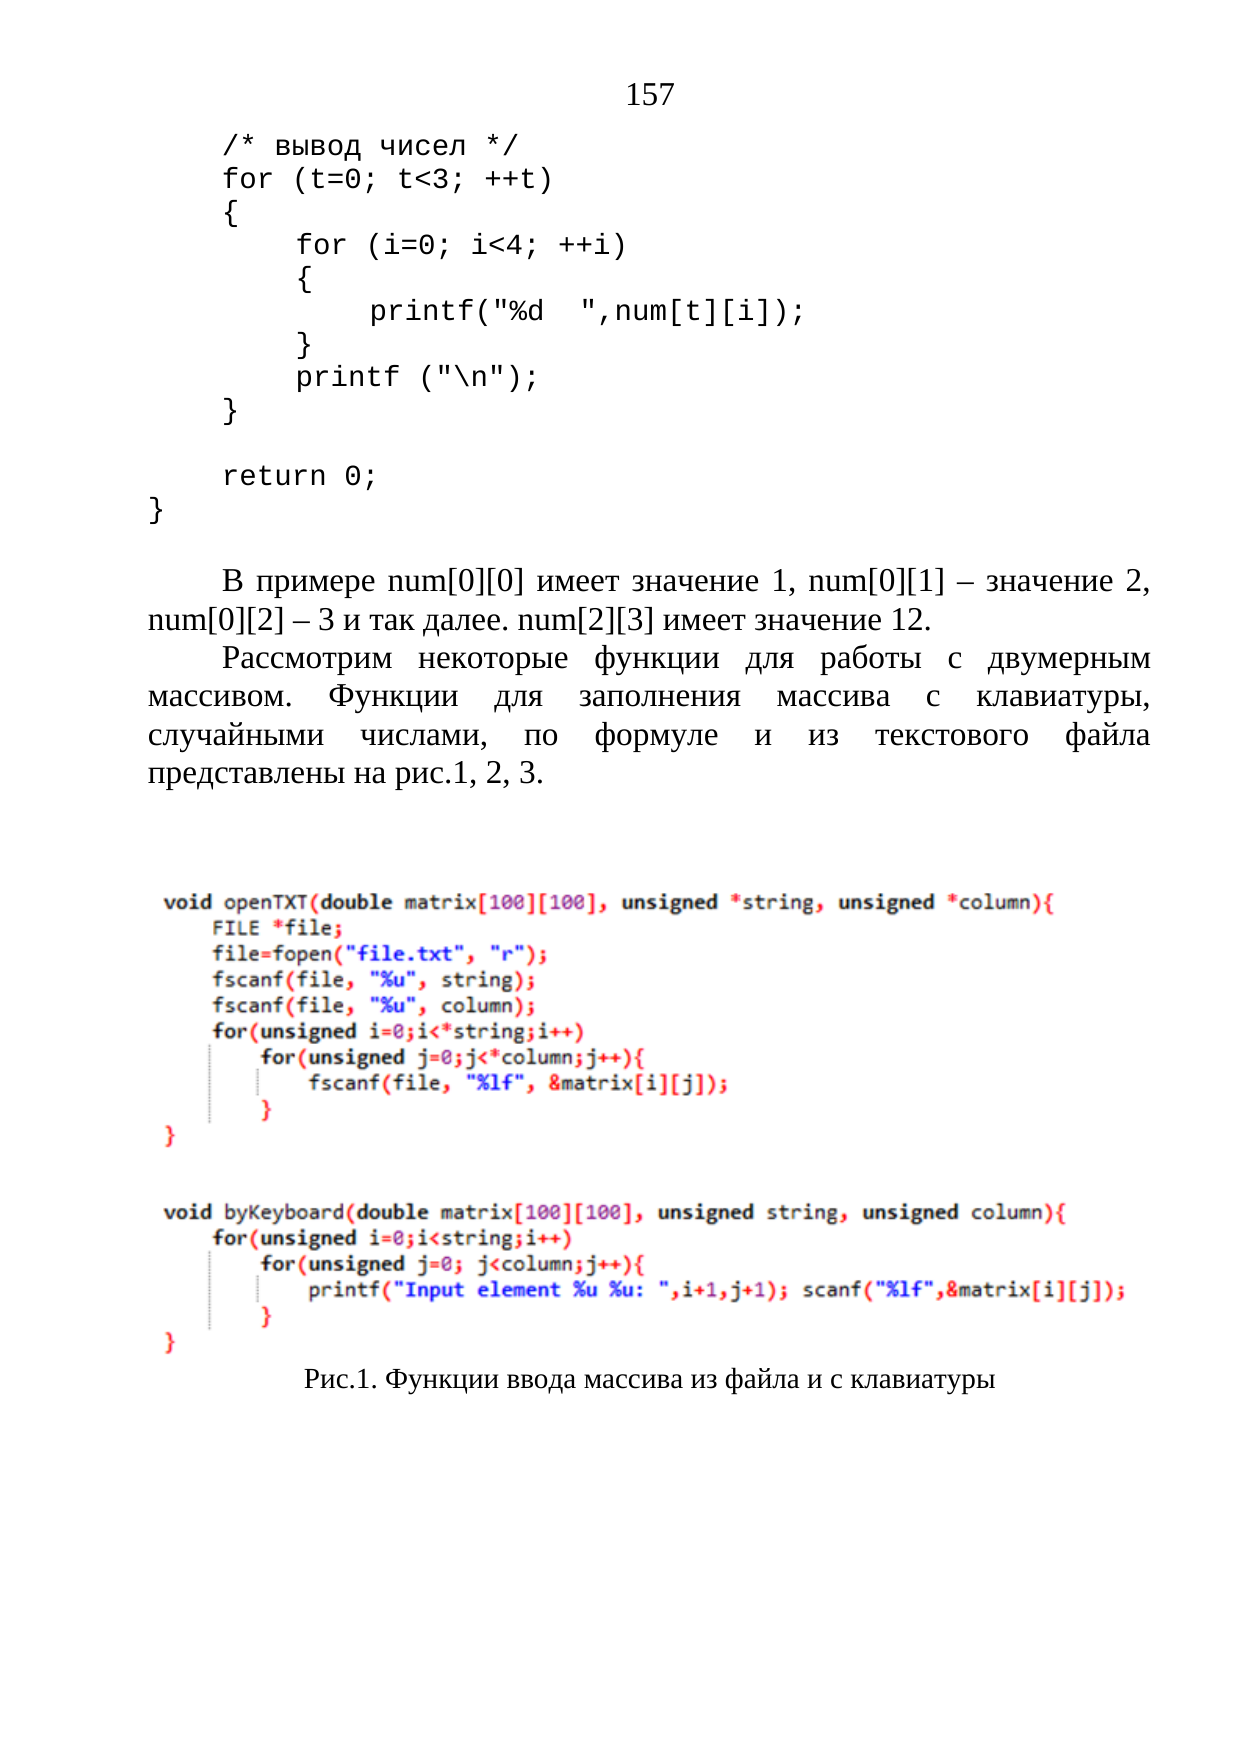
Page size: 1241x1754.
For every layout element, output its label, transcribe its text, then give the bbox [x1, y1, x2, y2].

text /* вывод чисел */ [148, 131, 1152, 164]
picture [162, 892, 1138, 1362]
text Рассмотрим некоторые функции для работы с двумерным массивом. Функции для заполнения массива с клавиатуры, случайными числами, по формуле и из текстового файла представлены на рис.1, 2, 3. [148, 637, 1152, 791]
text for (i=0; i<4; ++i) [222, 230, 1152, 263]
text printf ("\n"); [222, 362, 1152, 396]
text } [222, 329, 1152, 362]
text for (t=0; t<3; ++t) [148, 164, 1152, 197]
text } [148, 494, 1152, 528]
text } [148, 396, 1152, 428]
text Рис.1. Функции ввода массива из файла и с клавиатуры [148, 1361, 1152, 1395]
text В примере num[0][0] имеет значение 1, num[0][1] – значение 2, num[0][2] – 3 и так далее. num[2][3] имеет значение 12. [148, 561, 1152, 637]
text printf("%d ",num[t][i]); [295, 296, 1152, 329]
text return 0; [148, 462, 1152, 494]
text { [222, 263, 1152, 296]
text { [148, 197, 1152, 230]
